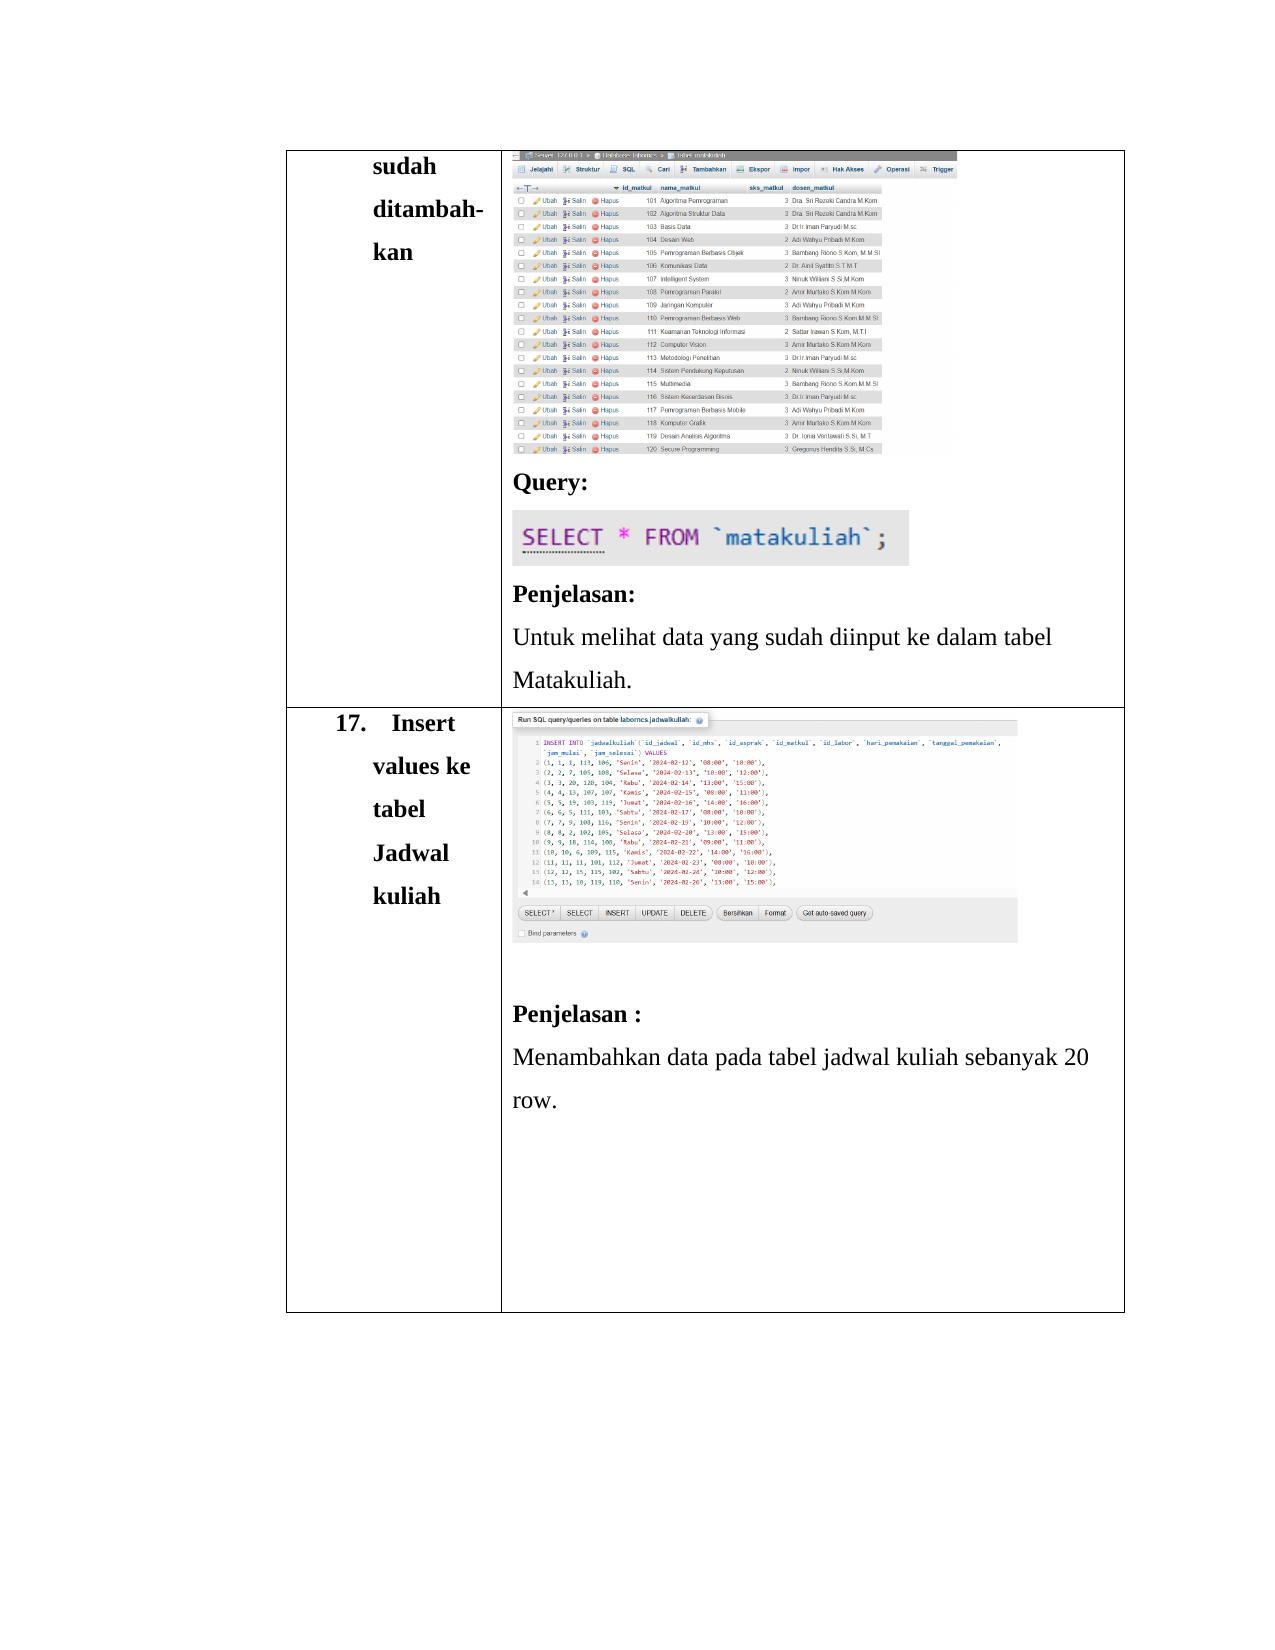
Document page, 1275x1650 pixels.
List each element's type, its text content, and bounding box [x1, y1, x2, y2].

table_cell Penjelasan : Menambahkan data pada tabel jadwal kuliah sebanyak 20 row. [502, 708, 1124, 1312]
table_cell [287, 151, 501, 707]
picture [512, 510, 910, 566]
picture [512, 708, 1018, 943]
picture [512, 151, 958, 454]
table_cell Insert values ke tabel Jadwal kuliah [287, 708, 501, 1312]
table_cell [502, 151, 1124, 707]
